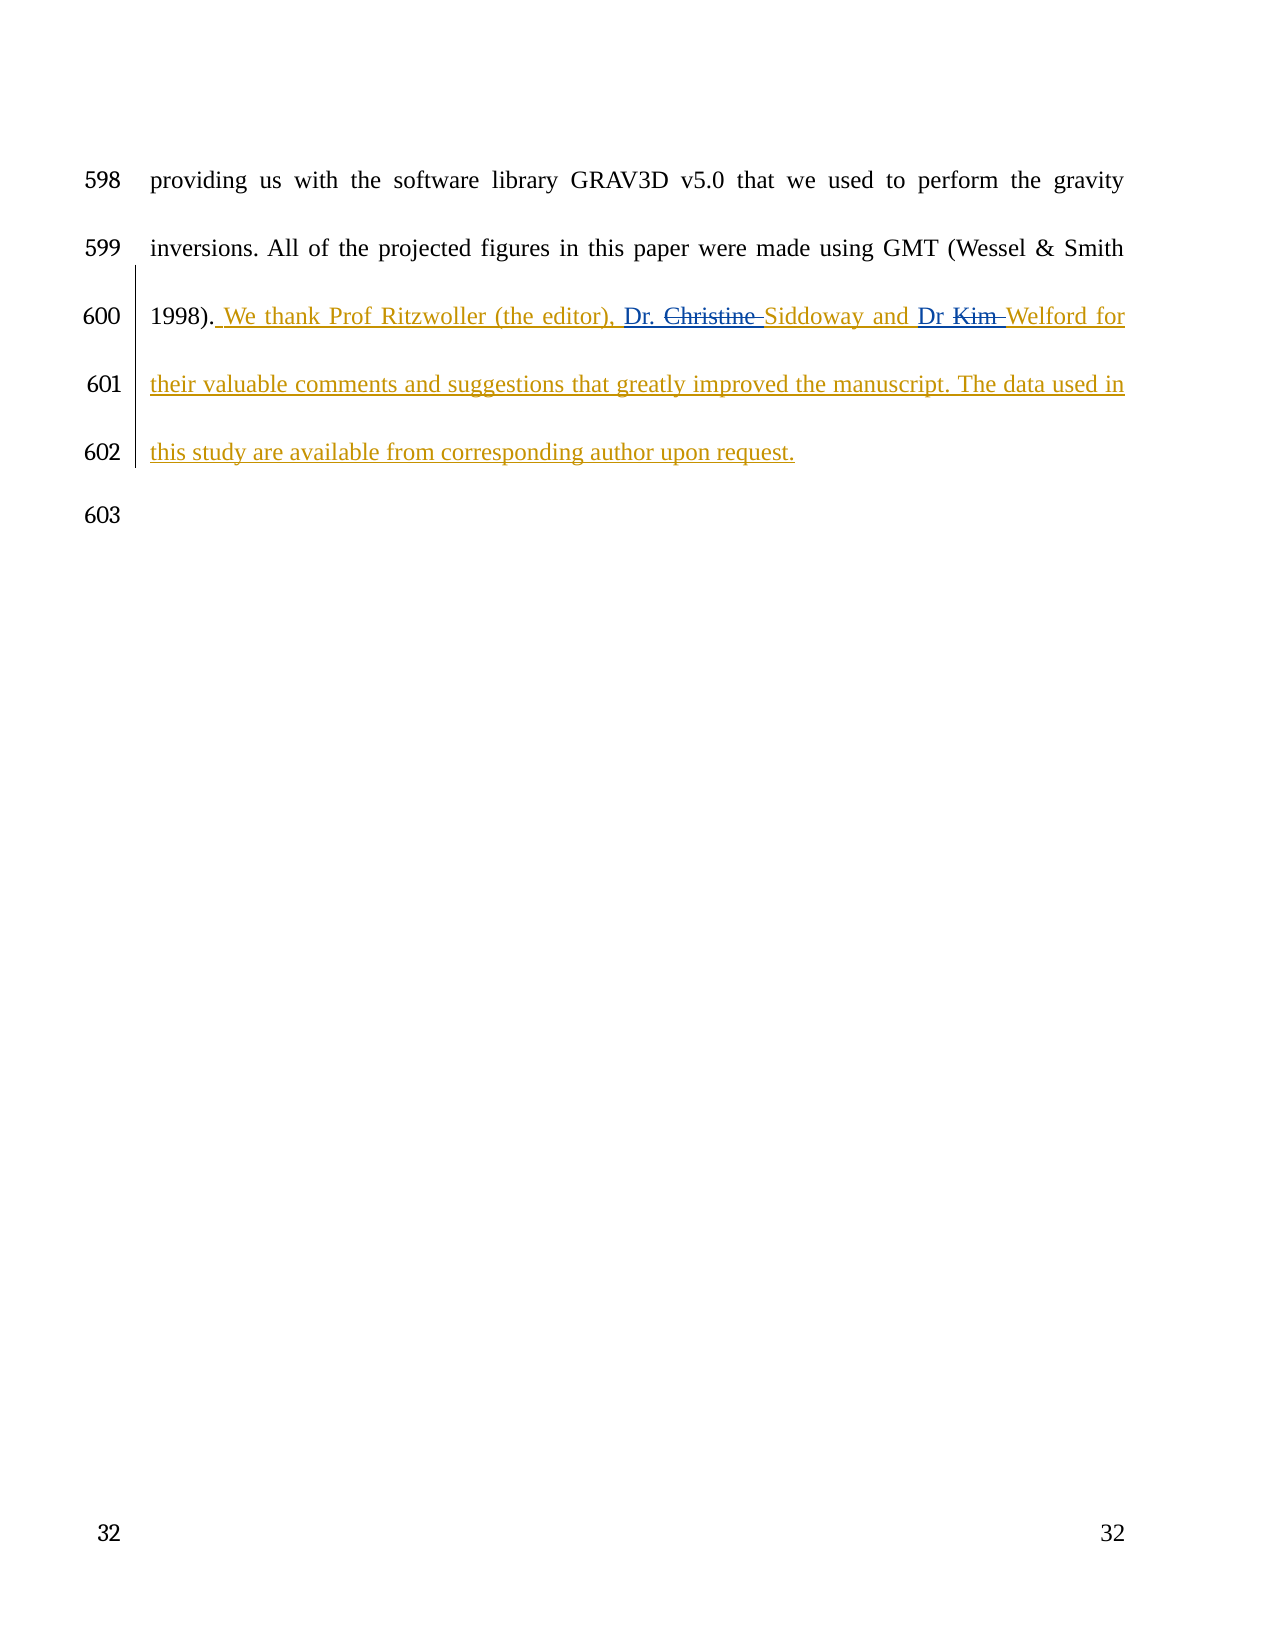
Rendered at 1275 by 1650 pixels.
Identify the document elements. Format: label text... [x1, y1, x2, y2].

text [150, 163, 1125, 394]
